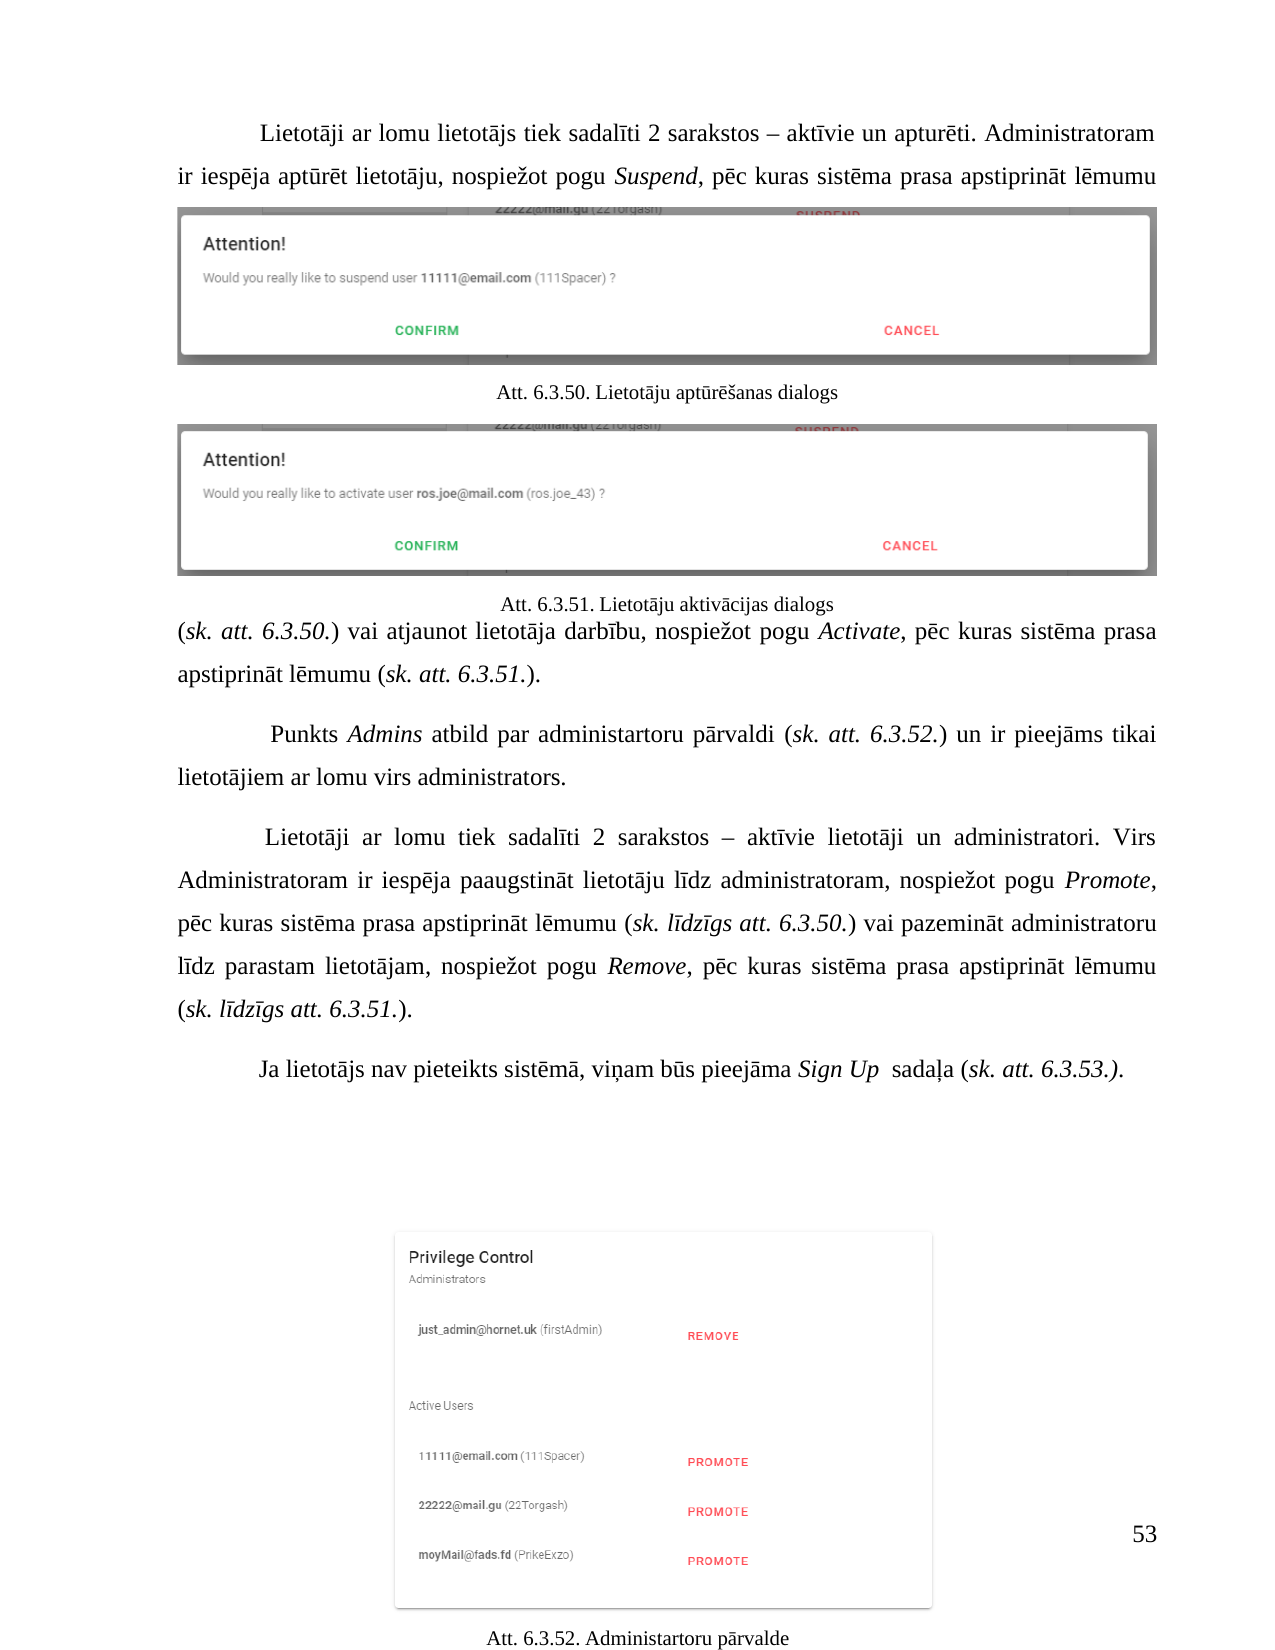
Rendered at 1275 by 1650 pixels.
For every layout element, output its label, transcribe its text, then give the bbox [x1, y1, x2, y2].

picture [177, 424, 1157, 576]
text Punkts Admins atbild par administartoru pārvaldi (sk. att. 6.3.52.) un ir pieejāms tikai lietotājiem ar lomu virs administrators. [177, 719, 1157, 791]
text Lietotāji ar lomu tiek sadalīti 2 sarakstos – aktīvie lietotāji un administratori. Virs Administratoram ir iespēja paaugstināt lietotāju līdz administratoram, nospiežot pogu Promote, pēc kuras sistēma prasa apstiprināt lēmumu (sk. līdzīgs att. 6.3.50.) vai pazemināt administratoru līdz parastam lietotājam, nospiežot pogu Remove, pēc kuras sistēma prasa apstiprināt lēmumu (sk. līdzīgs att. 6.3.51.). [177, 822, 1157, 1023]
picture [389, 1226, 944, 1616]
text Lietotāji ar lomu lietotājs tiek sadalīti 2 sarakstos – aktīvie un apturēti. Administratoram ir iespēja aptūrēt lietotāju, nospiežot pogu Suspend, pēc kuras sistēma prasa apstiprināt lēmumu (sk. att. 6.3.50.) vai atjaunot lietotāja darbību, nospiežot pogu Activate, pēc kuras sistēma prasa apstiprināt lēmumu (sk. att. 6.3.51.). [177, 118, 1157, 207]
picture [177, 207, 1157, 365]
text Lietotāji ar lomu lietotājs tiek sadalīti 2 sarakstos – aktīvie un apturēti. Administratoram ir iespēja aptūrēt lietotāju, nospiežot pogu Suspend, pēc kuras sistēma prasa apstiprināt lēmumu (sk. att. 6.3.50.) vai atjaunot lietotāja darbību, nospiežot pogu Activate, pēc kuras sistēma prasa apstiprināt lēmumu (sk. att. 6.3.51.). [177, 365, 1157, 424]
text Ja lietotājs nav pieteikts sistēmā, viņam būs pieejāma Sign Up sadaļa (sk. att. 6.3.53.). [177, 1054, 1157, 1083]
text Lietotāji ar lomu lietotājs tiek sadalīti 2 sarakstos – aktīvie un apturēti. Administratoram ir iespēja aptūrēt lietotāju, nospiežot pogu Suspend, pēc kuras sistēma prasa apstiprināt lēmumu (sk. att. 6.3.50.) vai atjaunot lietotāja darbību, nospiežot pogu Activate, pēc kuras sistēma prasa apstiprināt lēmumu (sk. att. 6.3.51.). [177, 576, 1157, 688]
